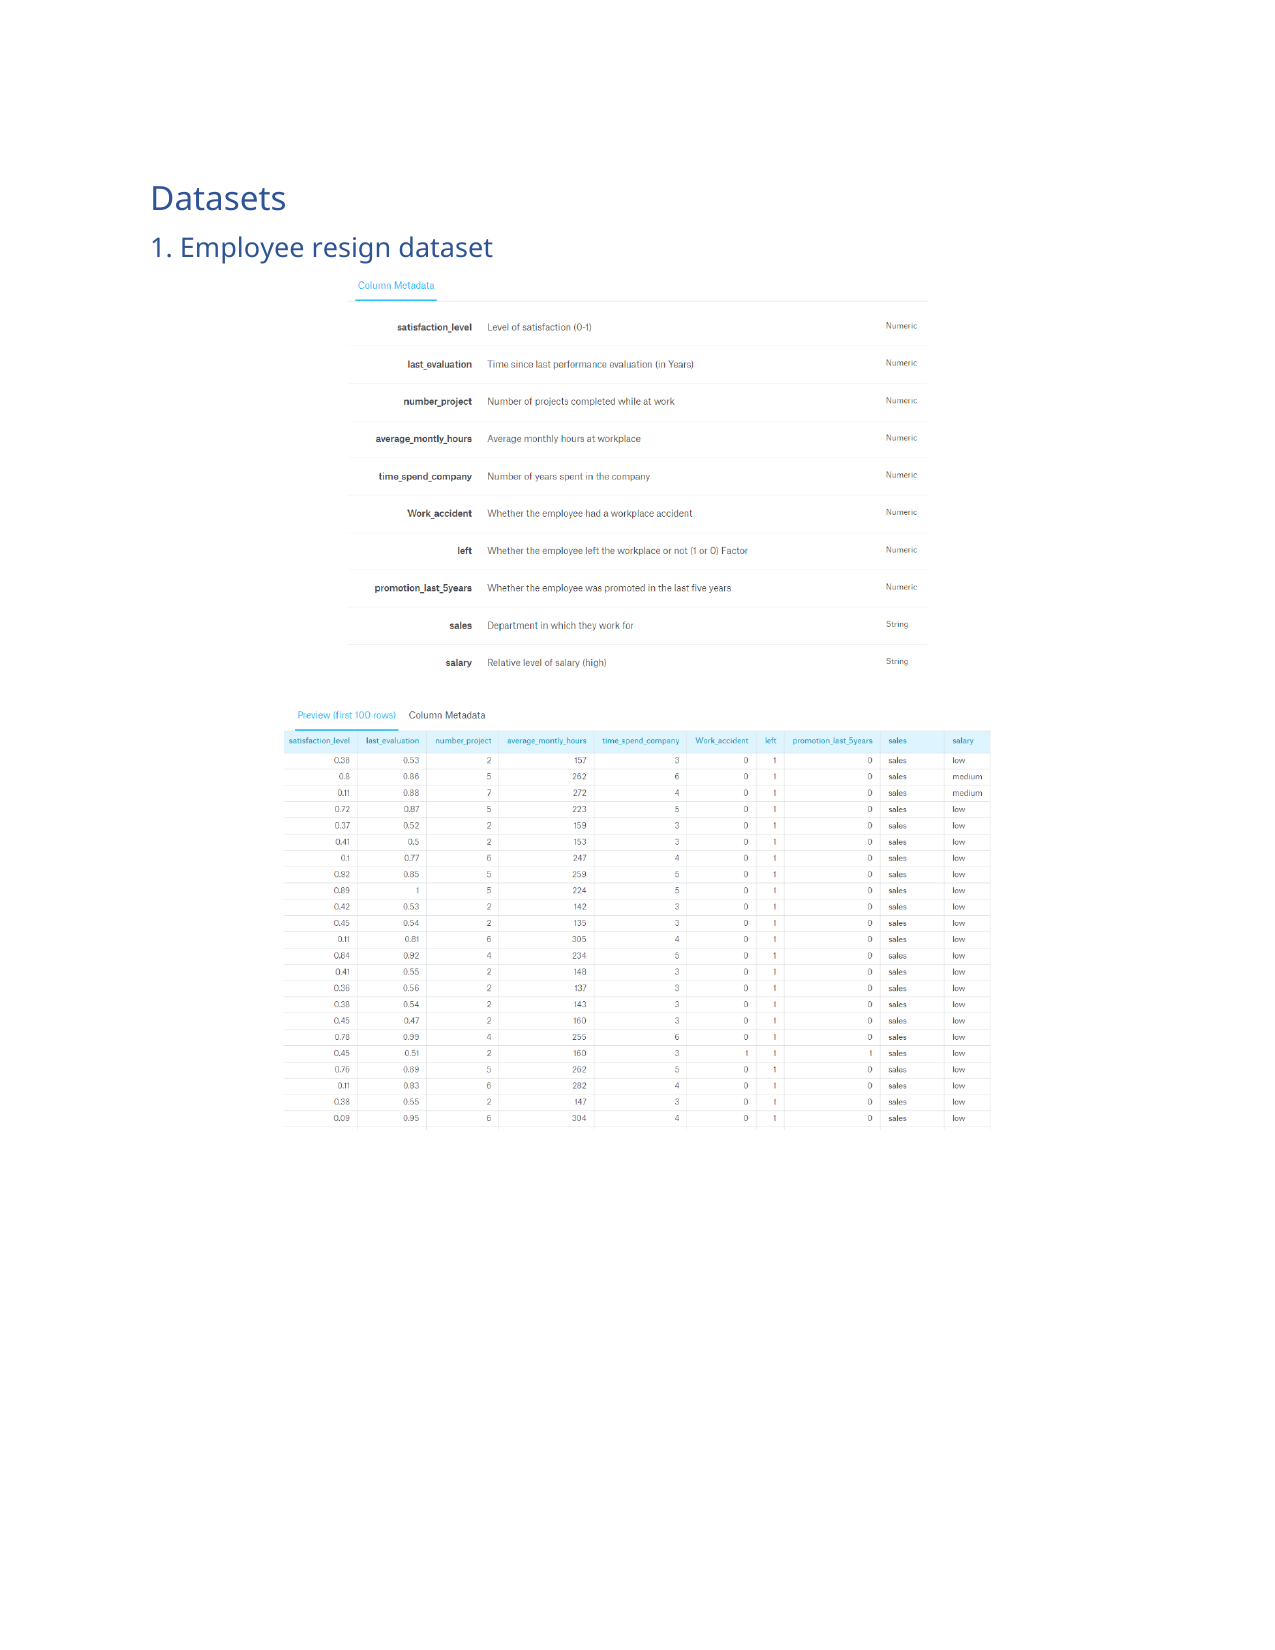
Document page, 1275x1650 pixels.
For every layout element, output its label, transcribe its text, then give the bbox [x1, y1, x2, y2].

subtitle Datasets [150, 175, 1125, 220]
subtitle 1. Employee resign dataset [150, 228, 1125, 265]
picture [284, 693, 991, 1130]
picture [347, 267, 928, 675]
